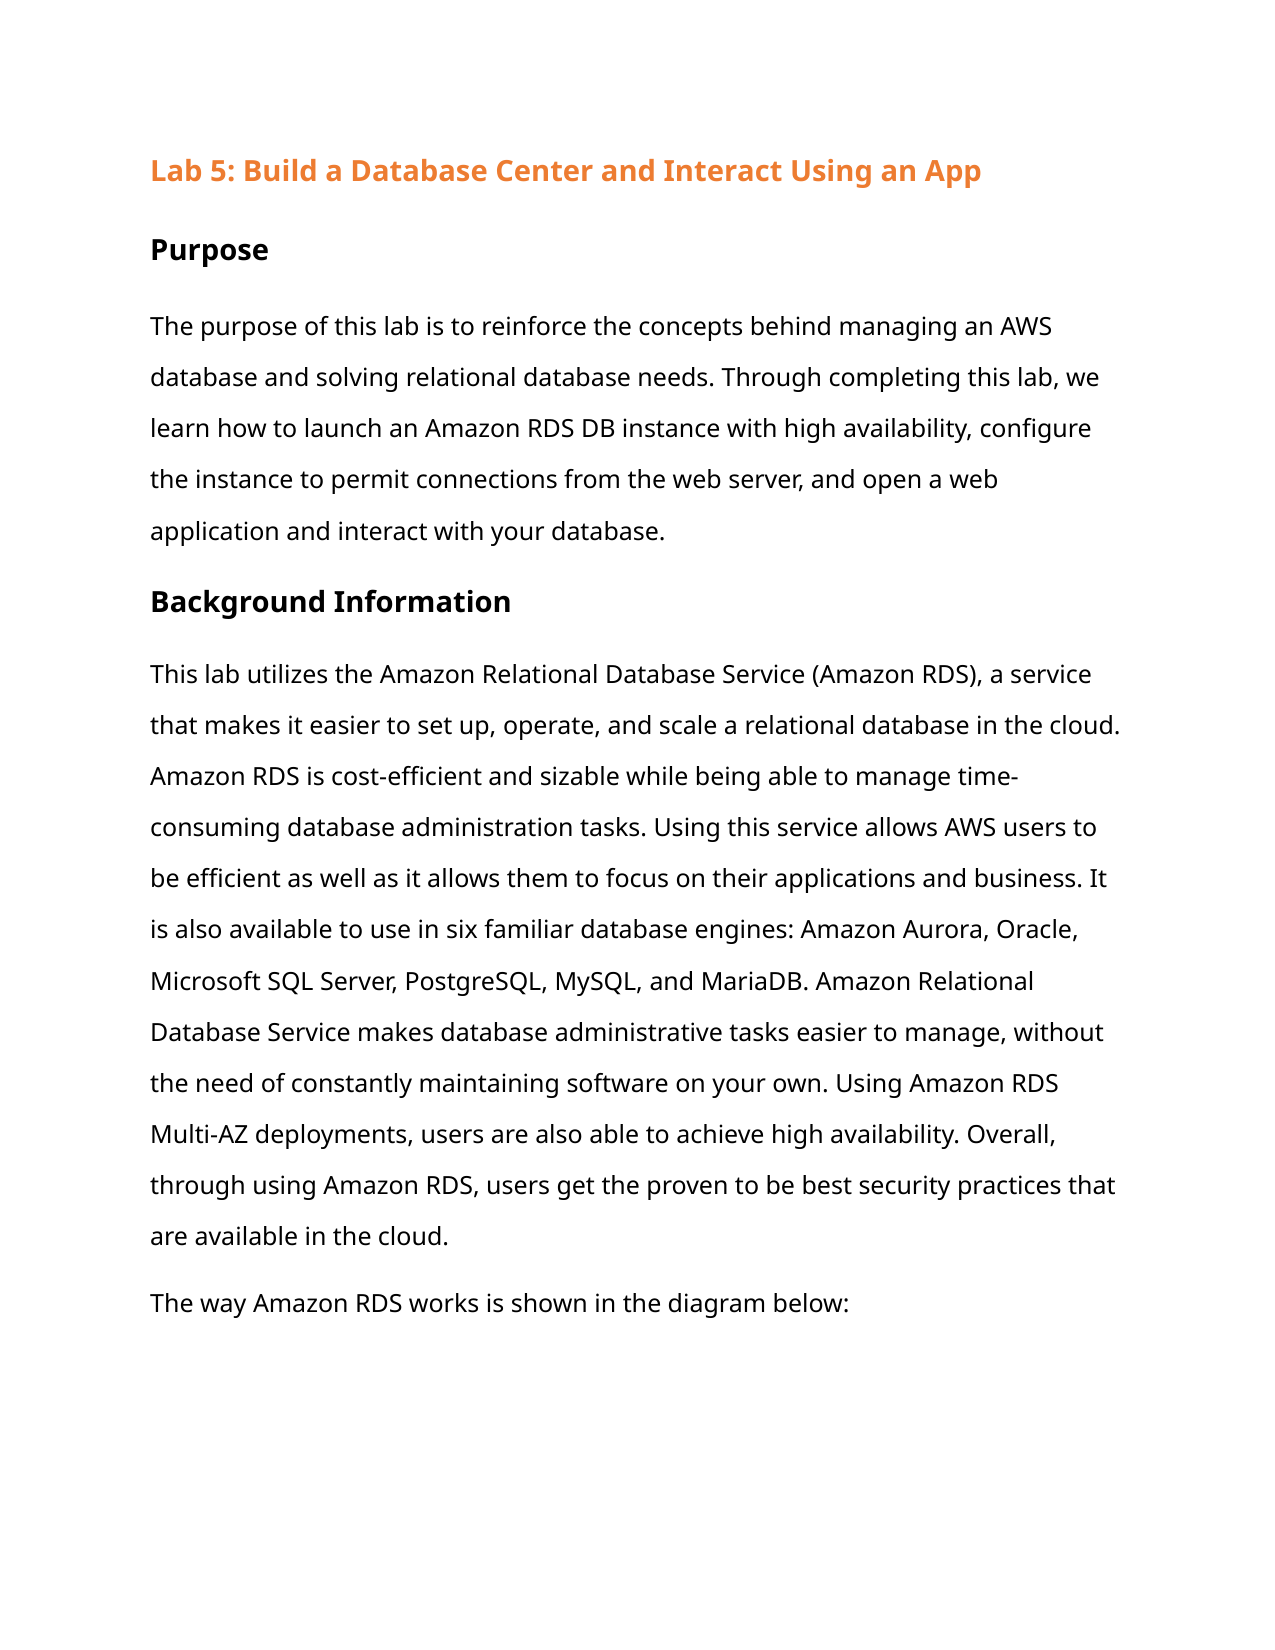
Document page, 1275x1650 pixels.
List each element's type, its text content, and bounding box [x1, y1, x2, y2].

text Purpose [150, 229, 1125, 269]
text Background Information [150, 581, 1125, 621]
text This lab utilizes the Amazon Relational Database Service (Amazon RDS), a service that makes it easier to set up, operate, and scale a relational database in the cloud. Amazon RDS is cost-efficient and sizable while being able to manage time-consuming database administration tasks. Using this service allows AWS users to be efficient as well as it allows them to focus on their applications and business. It is also available to use in six familiar database engines: Amazon Aurora, Oracle, Microsoft SQL Server, PostgreSQL, MySQL, and MariaDB. Amazon Relational Database Service makes database administrative tasks easier to manage, without the need of constantly maintaining software on your own. Using Amazon RDS Multi-AZ deployments, users are also able to achieve high availability. Overall, through using Amazon RDS, users get the proven to be best security practices that are available in the cloud. [150, 657, 1125, 1252]
text Lab 5: Build a Database Center and Interact Using an App [150, 150, 1125, 190]
text The purpose of this lab is to reinforce the concepts behind managing an AWS database and solving relational database needs. Through completing this lab, we learn how to launch an Amazon RDS DB instance with high availability, configure the instance to permit connections from the web server, and open a web application and interact with your database. [150, 309, 1125, 547]
text The way Amazon RDS works is shown in the diagram below: [150, 1286, 1125, 1320]
